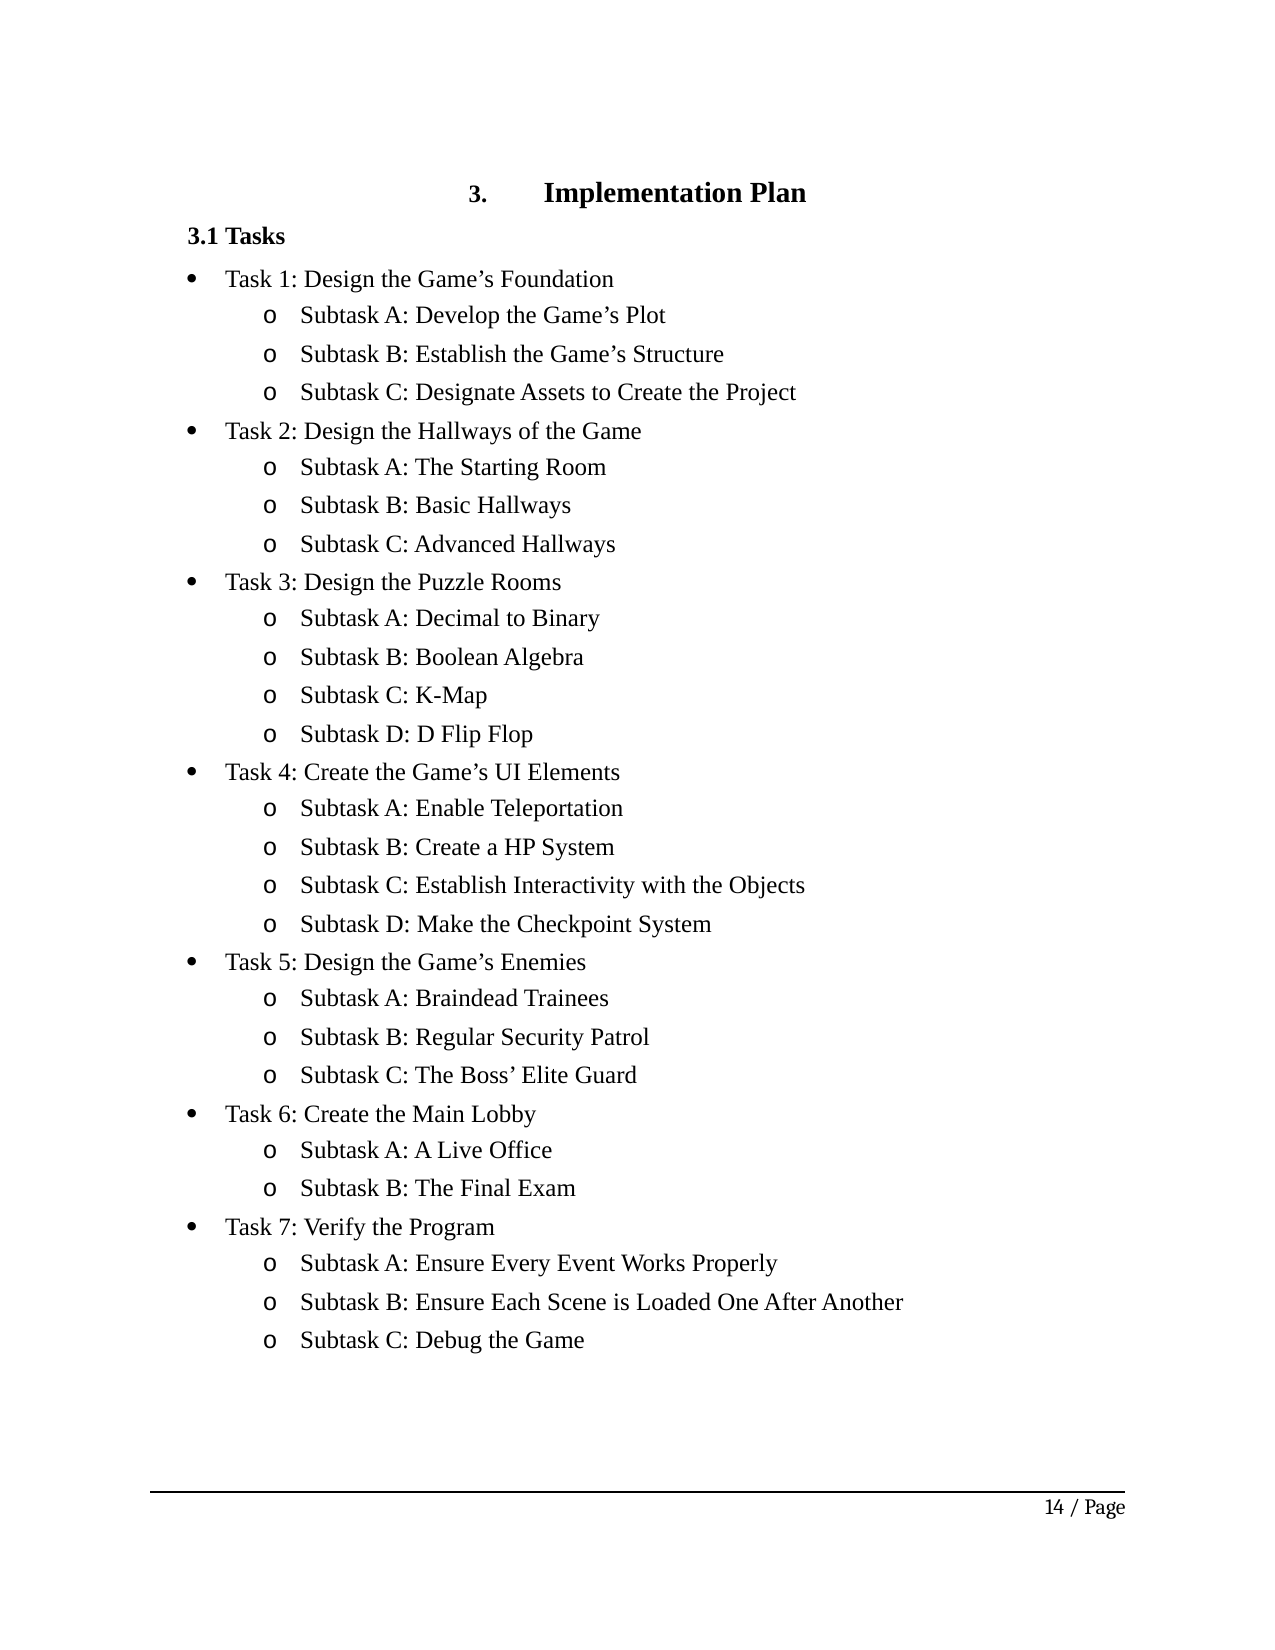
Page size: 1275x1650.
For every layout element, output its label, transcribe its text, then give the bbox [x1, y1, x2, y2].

list Subtask A: A Live Office [262, 1135, 1125, 1166]
list Task 1: Design the Game’s Foundation [187, 264, 1125, 293]
list Task 7: Verify the Program [187, 1212, 1125, 1241]
list Task 2: Design the Hallways of the Game [187, 416, 1125, 444]
list Subtask A: Decimal to Binary [262, 603, 1125, 634]
list Subtask A: Enable Teleportation [262, 793, 1125, 824]
list Subtask A: Ensure Every Event Works Properly [262, 1248, 1125, 1279]
list Task 4: Create the Game’s UI Elements [187, 757, 1125, 786]
list Subtask C: Debug the Game [262, 1325, 1125, 1356]
list Task 5: Design the Game’s Enemies [187, 947, 1125, 976]
list Subtask C: Establish Interactivity with the Objects [262, 870, 1125, 901]
list Subtask B: Regular Security Patrol [262, 1022, 1125, 1053]
list Subtask D: D Flip Flop [262, 719, 1125, 750]
list Subtask B: Ensure Each Scene is Loaded One After Another [262, 1287, 1125, 1317]
list Subtask B: Create a HP System [262, 832, 1125, 863]
list Subtask A: Develop the Game’s Plot [262, 300, 1125, 331]
list Subtask C: The Boss’ Elite Guard [262, 1061, 1125, 1091]
list Subtask C: Designate Assets to Create the Project [262, 377, 1125, 408]
text Implementation Plan [150, 175, 1125, 208]
list Subtask B: The Final Exam [262, 1173, 1125, 1204]
list Task 3: Design the Puzzle Rooms [187, 567, 1125, 596]
list Task 6: Create the Main Lobby [187, 1099, 1125, 1128]
list Subtask B: Boolean Algebra [262, 642, 1125, 673]
subtitle Tasks [187, 221, 1125, 250]
list Subtask B: Establish the Game’s Structure [262, 339, 1125, 369]
list Subtask A: Braindead Trainees [262, 983, 1125, 1014]
list Subtask C: Advanced Hallways [262, 529, 1125, 559]
list Subtask C: K-Map [262, 680, 1125, 711]
list Subtask D: Make the Checkpoint System [262, 909, 1125, 940]
list Subtask A: The Starting Room [262, 452, 1125, 482]
list Subtask B: Basic Hallways [262, 490, 1125, 521]
